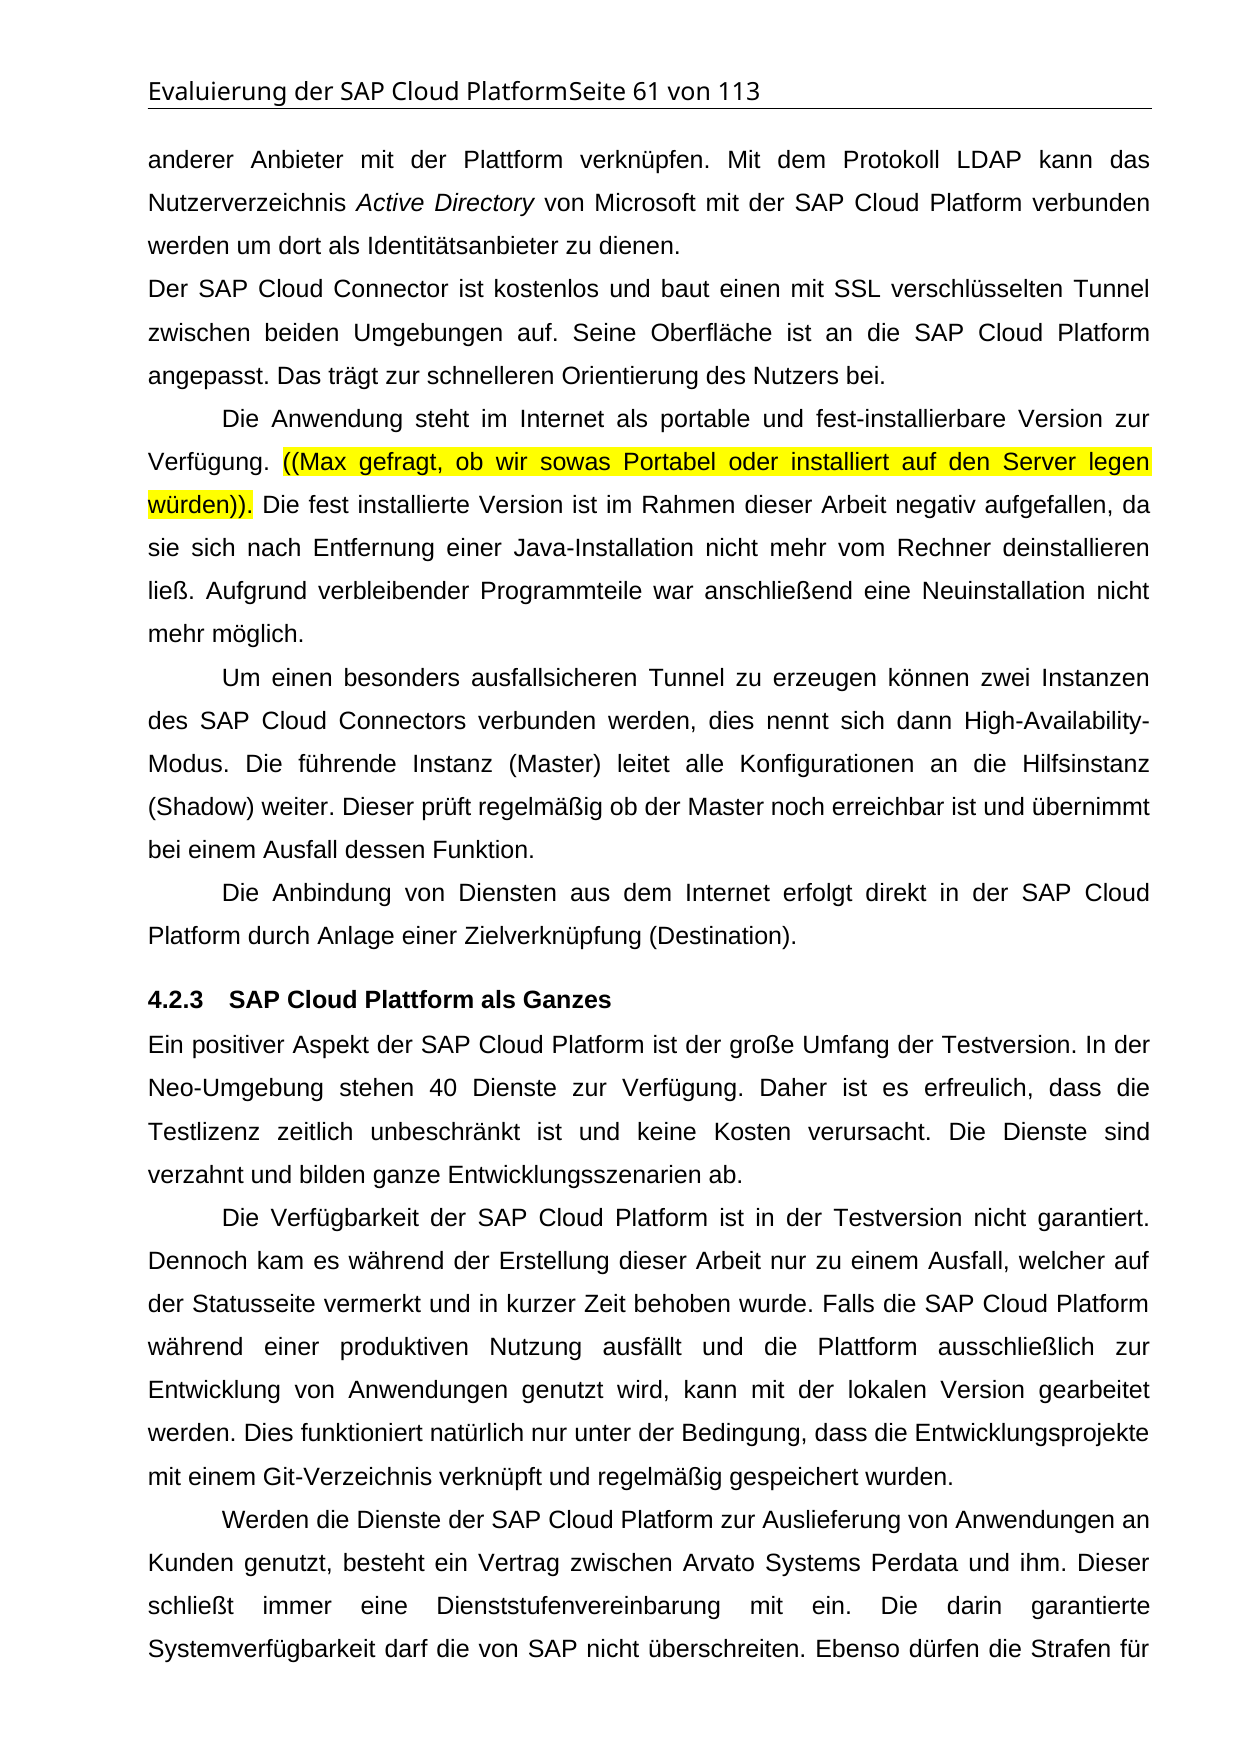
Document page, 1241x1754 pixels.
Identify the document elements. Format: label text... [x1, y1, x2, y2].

subtitle SAP Cloud Plattform als Ganzes [148, 985, 1152, 1014]
text Um einen besonders ausfallsicheren Tunnel zu erzeugen können zwei Instanzen des SAP Cloud Connectors verbunden werden, dies nennt sich dann High-Availability-Modus. Die führende Instanz (Master) leitet alle Konfigurationen an die Hilfsinstanz (Shadow) weiter. Dieser prüft regelmäßig ob der Master noch erreichbar ist und übernimmt bei einem Ausfall dessen Funktion. [148, 663, 1152, 864]
text Der SAP Cloud Connector ist kostenlos und baut einen mit SSL verschlüsselten Tunnel zwischen beiden Umgebungen auf. Seine Oberfläche ist an die SAP Cloud Platform angepasst. Das trägt zur schnelleren Orientierung des Nutzers bei. [148, 274, 1152, 389]
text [148, 1504, 1152, 1663]
text Die Verfügbarkeit der SAP Cloud Platform ist in der Testversion nicht garantiert. Dennoch kam es während der Erstellung dieser Arbeit nur zu einem Ausfall, welcher auf der Statusseite vermerkt und in kurzer Zeit behoben wurde. Falls die SAP Cloud Platform während einer produktiven Nutzung ausfällt und die Plattform ausschließlich zur Entwicklung von Anwendungen genutzt wird, kann mit der lokalen Version gearbeitet werden. Dies funktioniert natürlich nur unter der Bedingung, dass die Entwicklungsprojekte mit einem Git-Verzeichnis verknüpft und regelmäßig gespeichert wurden. [148, 1203, 1152, 1490]
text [148, 145, 1152, 260]
text Ein positiver Aspekt der SAP Cloud Platform ist der große Umfang der Testversion. In der Neo-Umgebung stehen 40 Dienste zur Verfügung. Daher ist es erfreulich, dass die Testlizenz zeitlich unbeschränkt ist und keine Kosten verursacht. Die Dienste sind verzahnt und bilden ganze Entwicklungsszenarien ab. [148, 1030, 1152, 1188]
text Die Anbindung von Diensten aus dem Internet erfolgt direkt in der SAP Cloud Platform durch Anlage einer Zielverknüpfung (Destination). [148, 878, 1152, 950]
text Die Anwendung steht im Internet als portable und fest-installierbare Version zur Verfügung. ((Max gefragt, ob wir sowas Portabel oder installiert auf den Server legen würden)). Die fest installierte Version ist im Rahmen dieser Arbeit negativ aufgefallen, da sie sich nach Entfernung einer Java-Installation nicht mehr vom Rechner deinstallieren ließ. Aufgrund verbleibender Programmteile war anschließend eine Neuinstallation nicht mehr möglich. [148, 404, 1152, 648]
